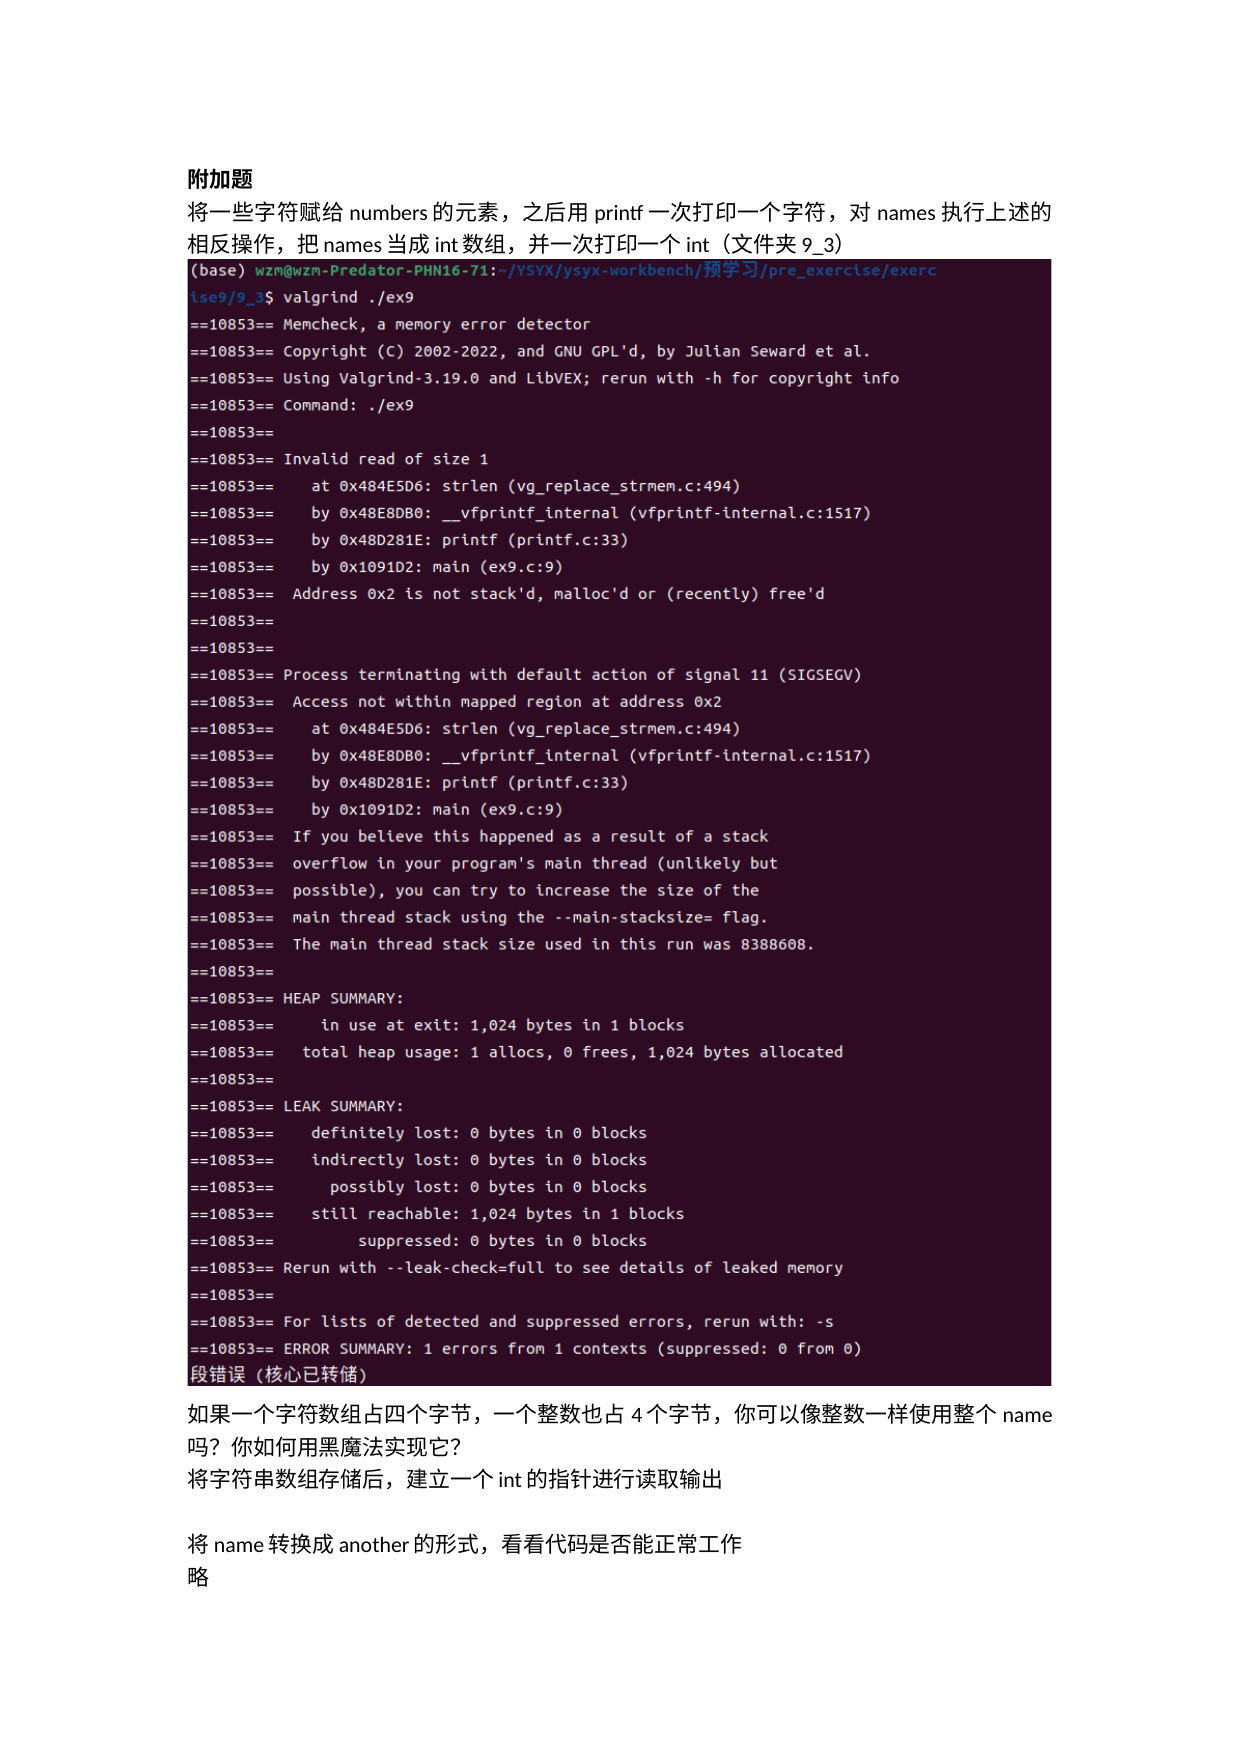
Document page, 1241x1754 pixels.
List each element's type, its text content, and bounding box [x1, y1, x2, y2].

text 如果一个字符数组占四个字节，一个整数也占4个字节，你可以像整数一样使用整个name吗？你如何用黑魔法实现它？ [187, 1397, 1053, 1462]
text 略 [187, 1559, 1053, 1592]
picture [187, 259, 1052, 1386]
text 将name转换成another的形式，看看代码是否能正常工作 [187, 1527, 1053, 1559]
text 将一些字符赋给numbers的元素，之后用printf一次打印一个字符，对names执行上述的相反操作，把names当成int数组，并一次打印一个int（文件夹9_3） [187, 194, 1053, 259]
text 将字符串数组存储后，建立一个int的指针进行读取输出 [187, 1462, 1053, 1494]
text 附加题 [187, 162, 1053, 194]
